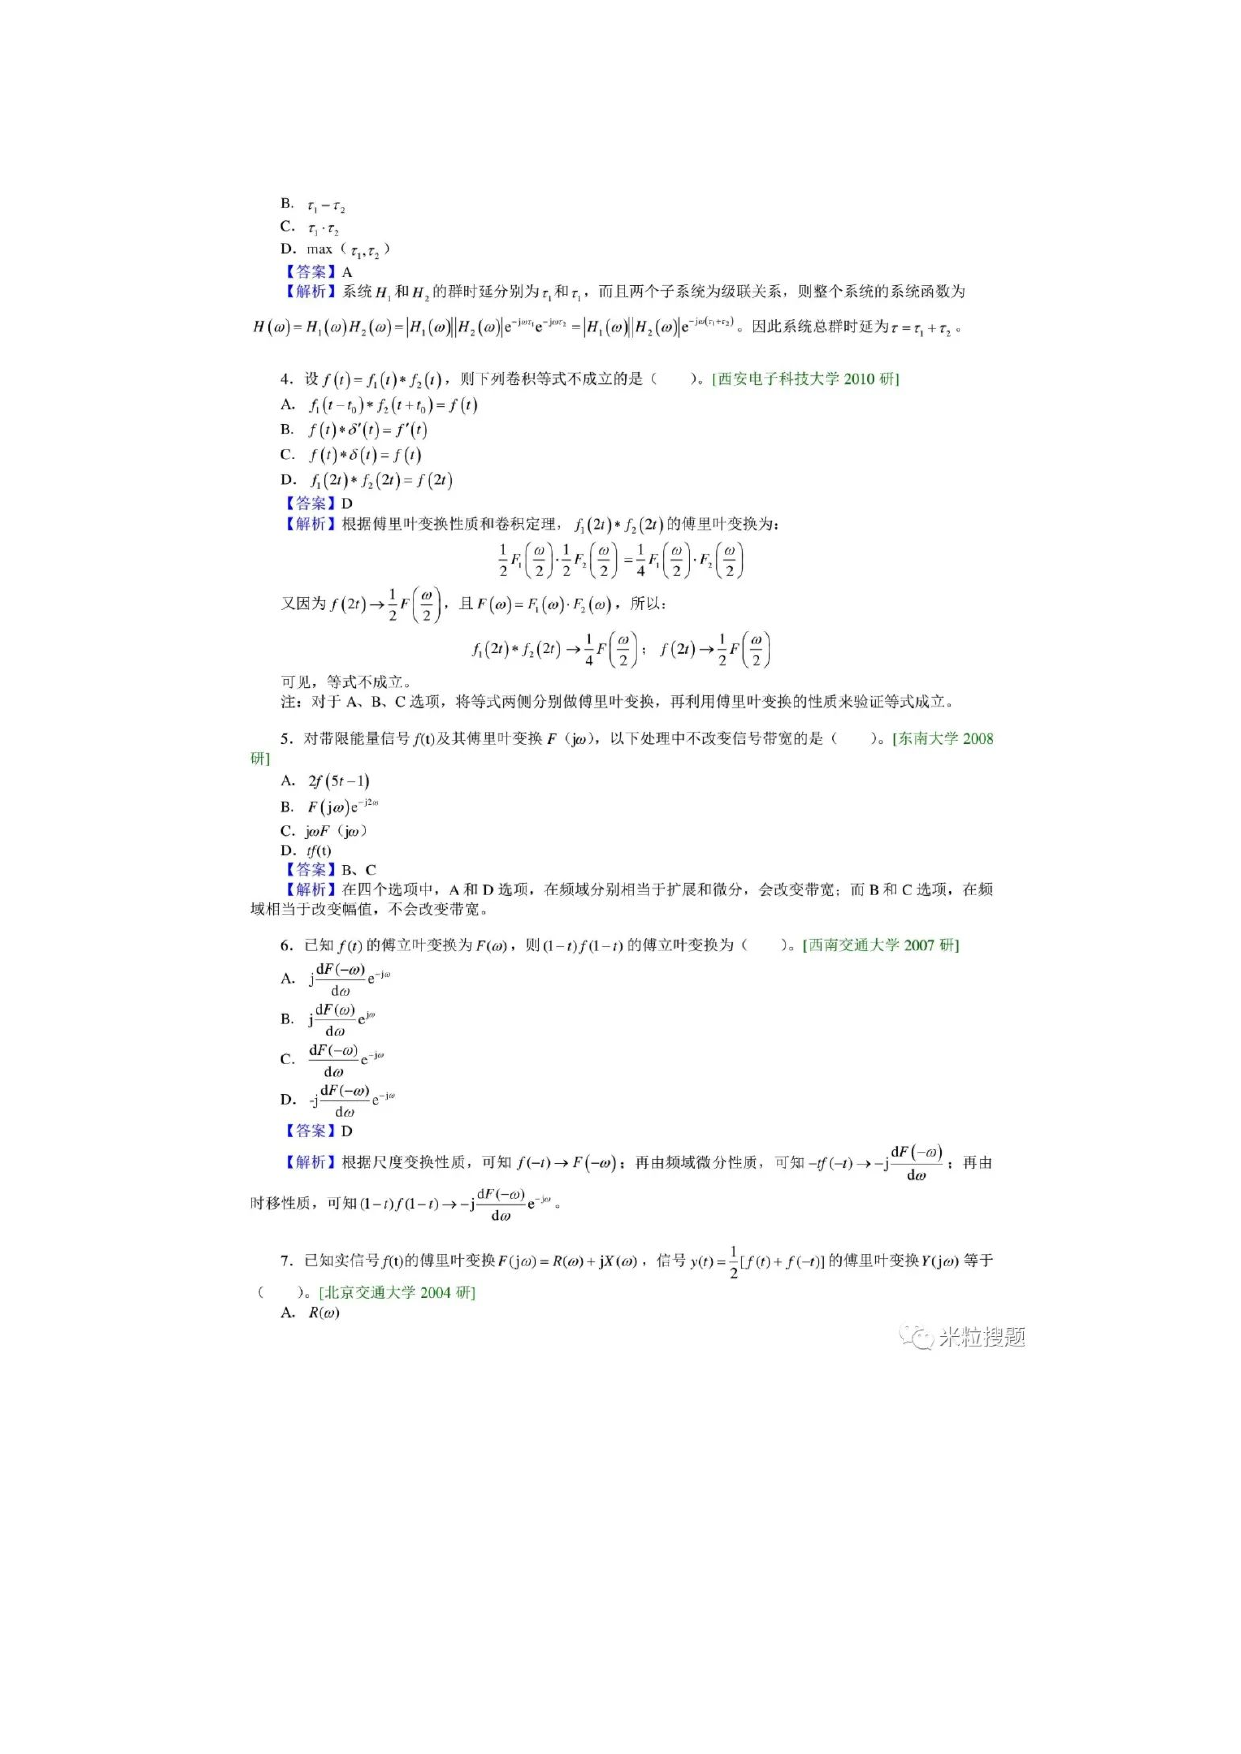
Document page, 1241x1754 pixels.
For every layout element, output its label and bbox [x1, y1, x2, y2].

picture [187, 152, 1053, 1375]
